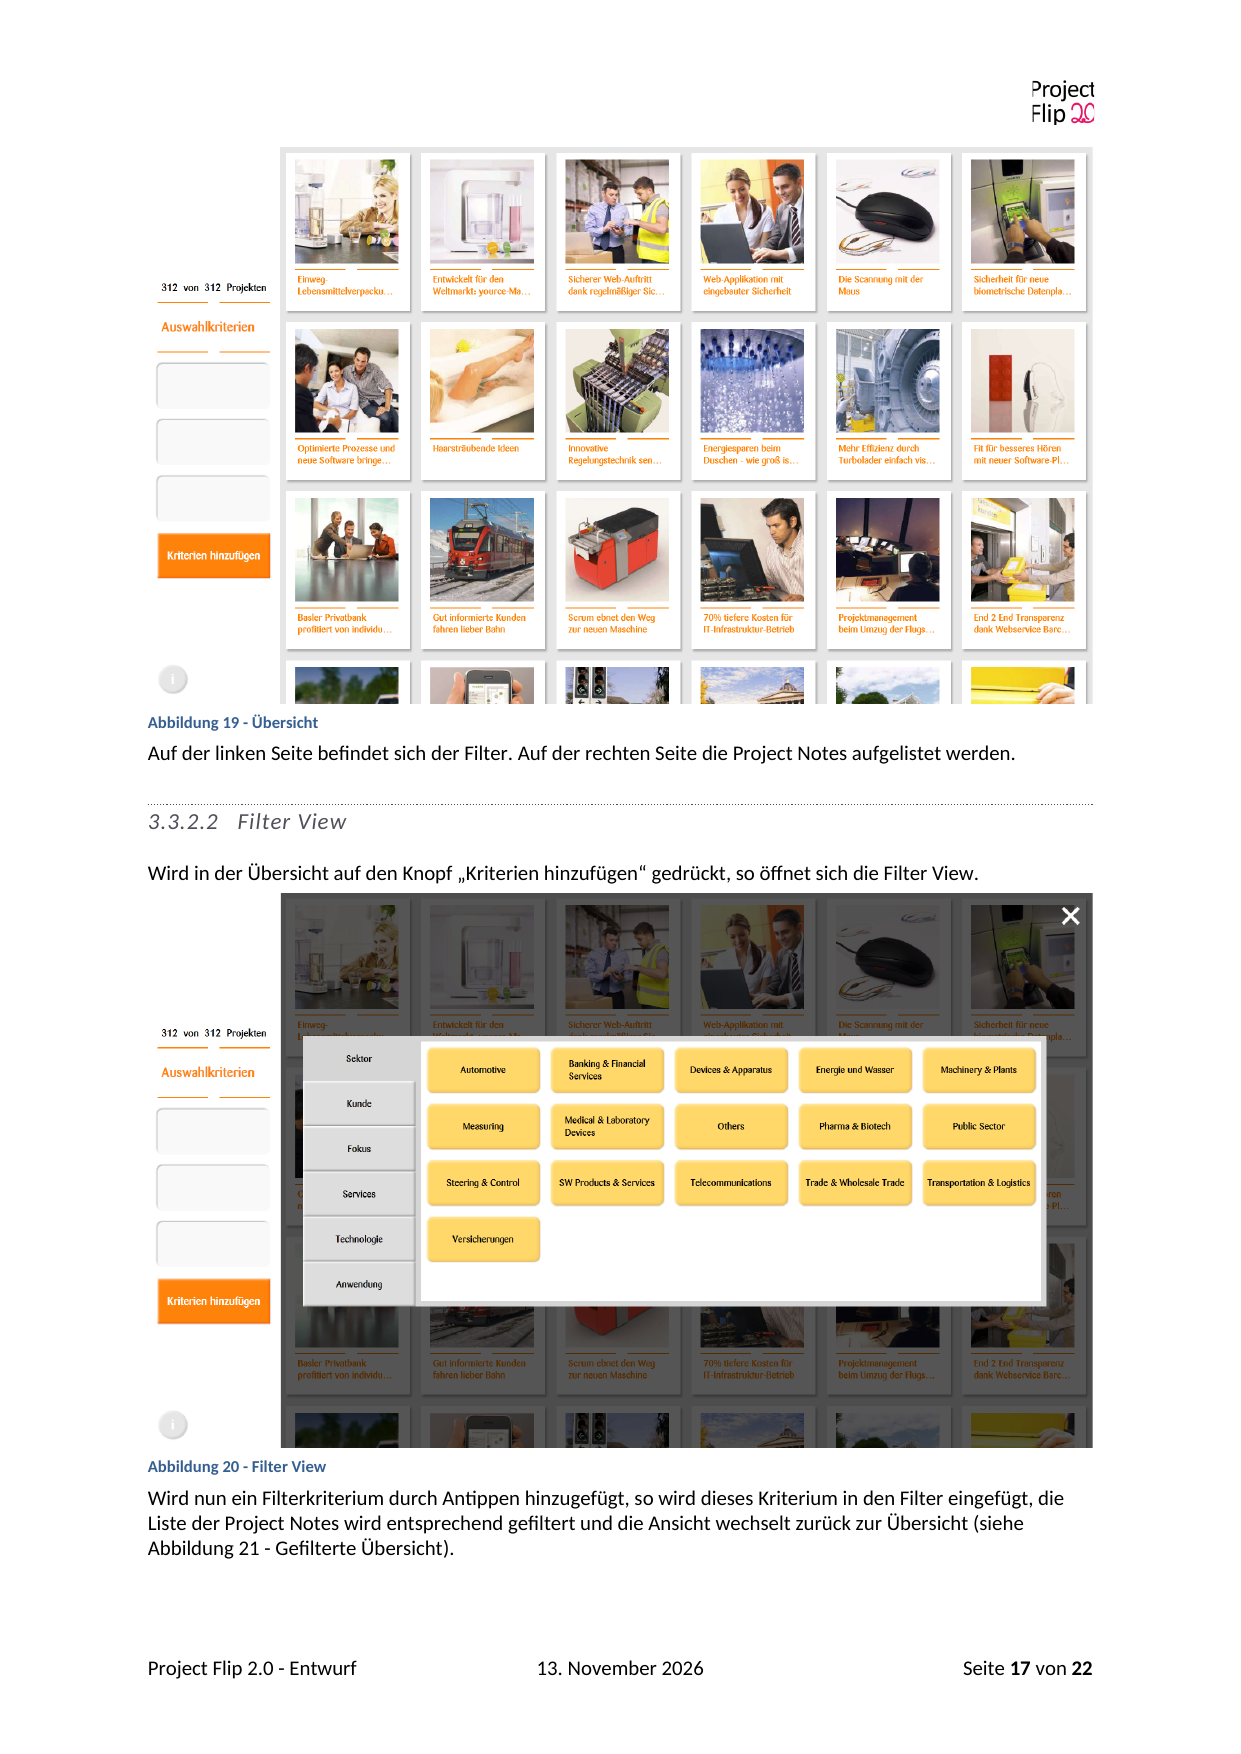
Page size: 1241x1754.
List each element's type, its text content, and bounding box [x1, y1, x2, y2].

picture [147, 893, 1093, 1448]
text Wird in der Übersicht auf den Knopf „Kriterien hinzufügen“ gedrückt, so öffnet sich die Filter View. [148, 860, 1093, 886]
picture [1081, 79, 1097, 124]
text Wird nun ein Filterkriterium durch Antippen hinzugefügt, so wird dieses Kriterium in den Filter eingefügt, die Liste der Project Notes wird entsprechend gefiltert und die Ansicht wechselt zurück zur Übersicht (siehe Abbildung 21 - Gefilterte Übersicht). [148, 1485, 1093, 1561]
subtitle Filter View [148, 803, 1093, 835]
picture [147, 147, 1093, 704]
text Auf der linken Seite befindet sich der Filter. Auf der rechten Seite die Project Notes aufgelistet werden. [148, 741, 1093, 766]
